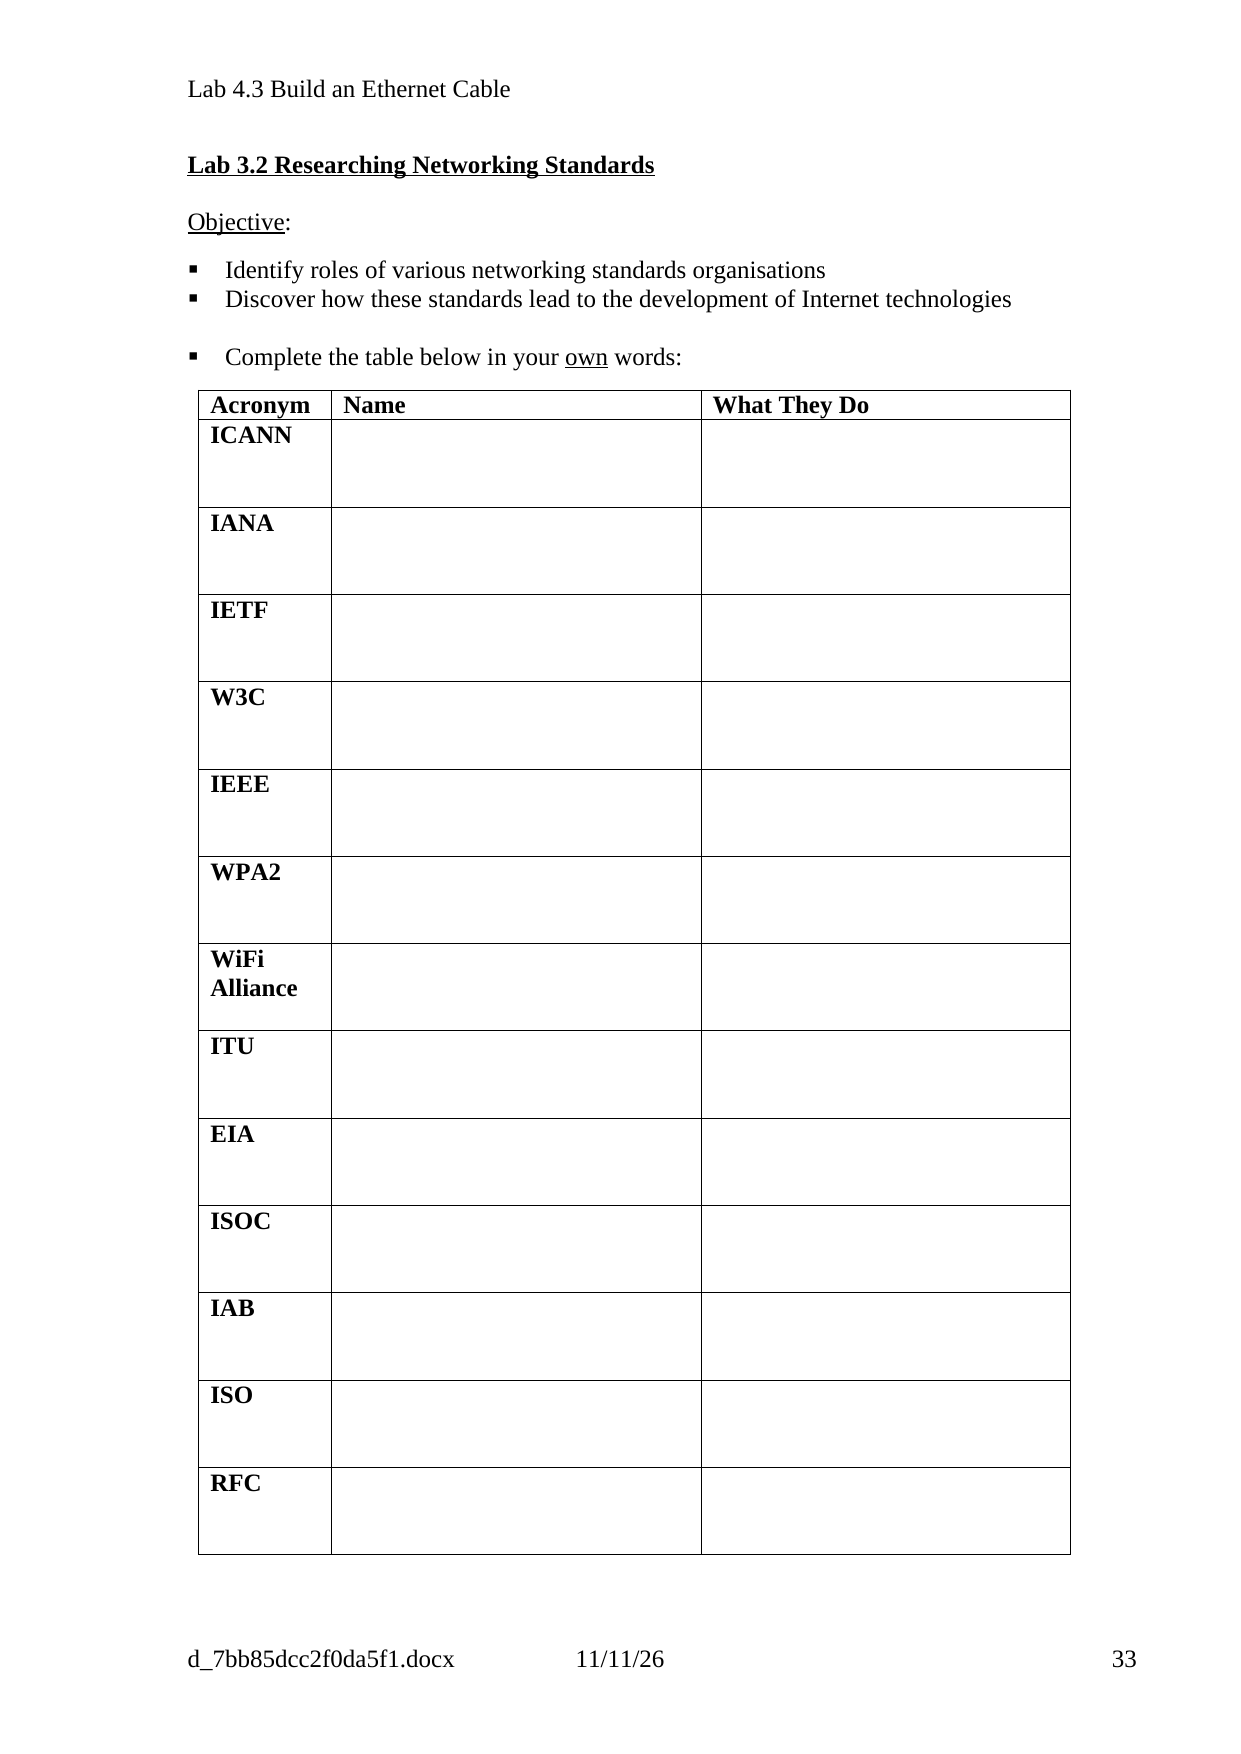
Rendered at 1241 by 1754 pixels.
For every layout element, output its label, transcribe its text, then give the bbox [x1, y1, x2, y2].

table_cell [332, 1293, 701, 1379]
table_cell WPA2 [199, 857, 331, 943]
table_cell IAB [199, 1293, 331, 1379]
table_cell IEEE [199, 770, 331, 856]
table_cell ICANN [199, 420, 331, 507]
list Identify roles of various networking standards organisations [187, 255, 1137, 284]
table_header What They Do [702, 391, 1070, 419]
table_cell [332, 595, 701, 681]
table_cell [702, 1119, 1070, 1205]
table_cell [332, 770, 701, 856]
table_cell [702, 508, 1070, 594]
table_cell ISOC [199, 1206, 331, 1292]
table_cell ISO [199, 1381, 331, 1467]
text Objective: [187, 207, 1137, 236]
table_cell [332, 1381, 701, 1467]
table_cell [702, 857, 1070, 943]
table_cell [702, 595, 1070, 681]
table_cell [332, 682, 701, 768]
table_cell [702, 682, 1070, 768]
table_cell [332, 1031, 701, 1118]
table_cell [702, 1381, 1070, 1467]
table_cell IETF [199, 595, 331, 681]
table_cell [702, 944, 1070, 1030]
list Complete the table below in your own words: [187, 342, 1137, 370]
table_header Name [332, 391, 701, 419]
subtitle Lab 3.2 Researching Networking Standards [187, 150, 1137, 179]
table_cell [702, 770, 1070, 856]
table_cell [332, 1206, 701, 1292]
table_cell [702, 420, 1070, 507]
table_cell ITU [199, 1031, 331, 1118]
table_cell [702, 1206, 1070, 1292]
table_cell [332, 1468, 701, 1554]
table_cell [702, 1293, 1070, 1379]
table_cell [332, 857, 701, 943]
table_cell WiFi Alliance [199, 944, 331, 1030]
table_header Acronym [199, 391, 331, 419]
list Discover how these standards lead to the development of Internet technologies [187, 284, 1137, 313]
table_cell EIA [199, 1119, 331, 1205]
table_cell [702, 1468, 1070, 1554]
table_cell [332, 508, 701, 594]
table_cell [332, 944, 701, 1030]
table_cell W3C [199, 682, 331, 768]
table_cell [332, 1119, 701, 1205]
table_cell [332, 420, 701, 507]
table_cell IANA [199, 508, 331, 594]
table_cell RFC [199, 1468, 331, 1554]
table_cell [702, 1031, 1070, 1118]
